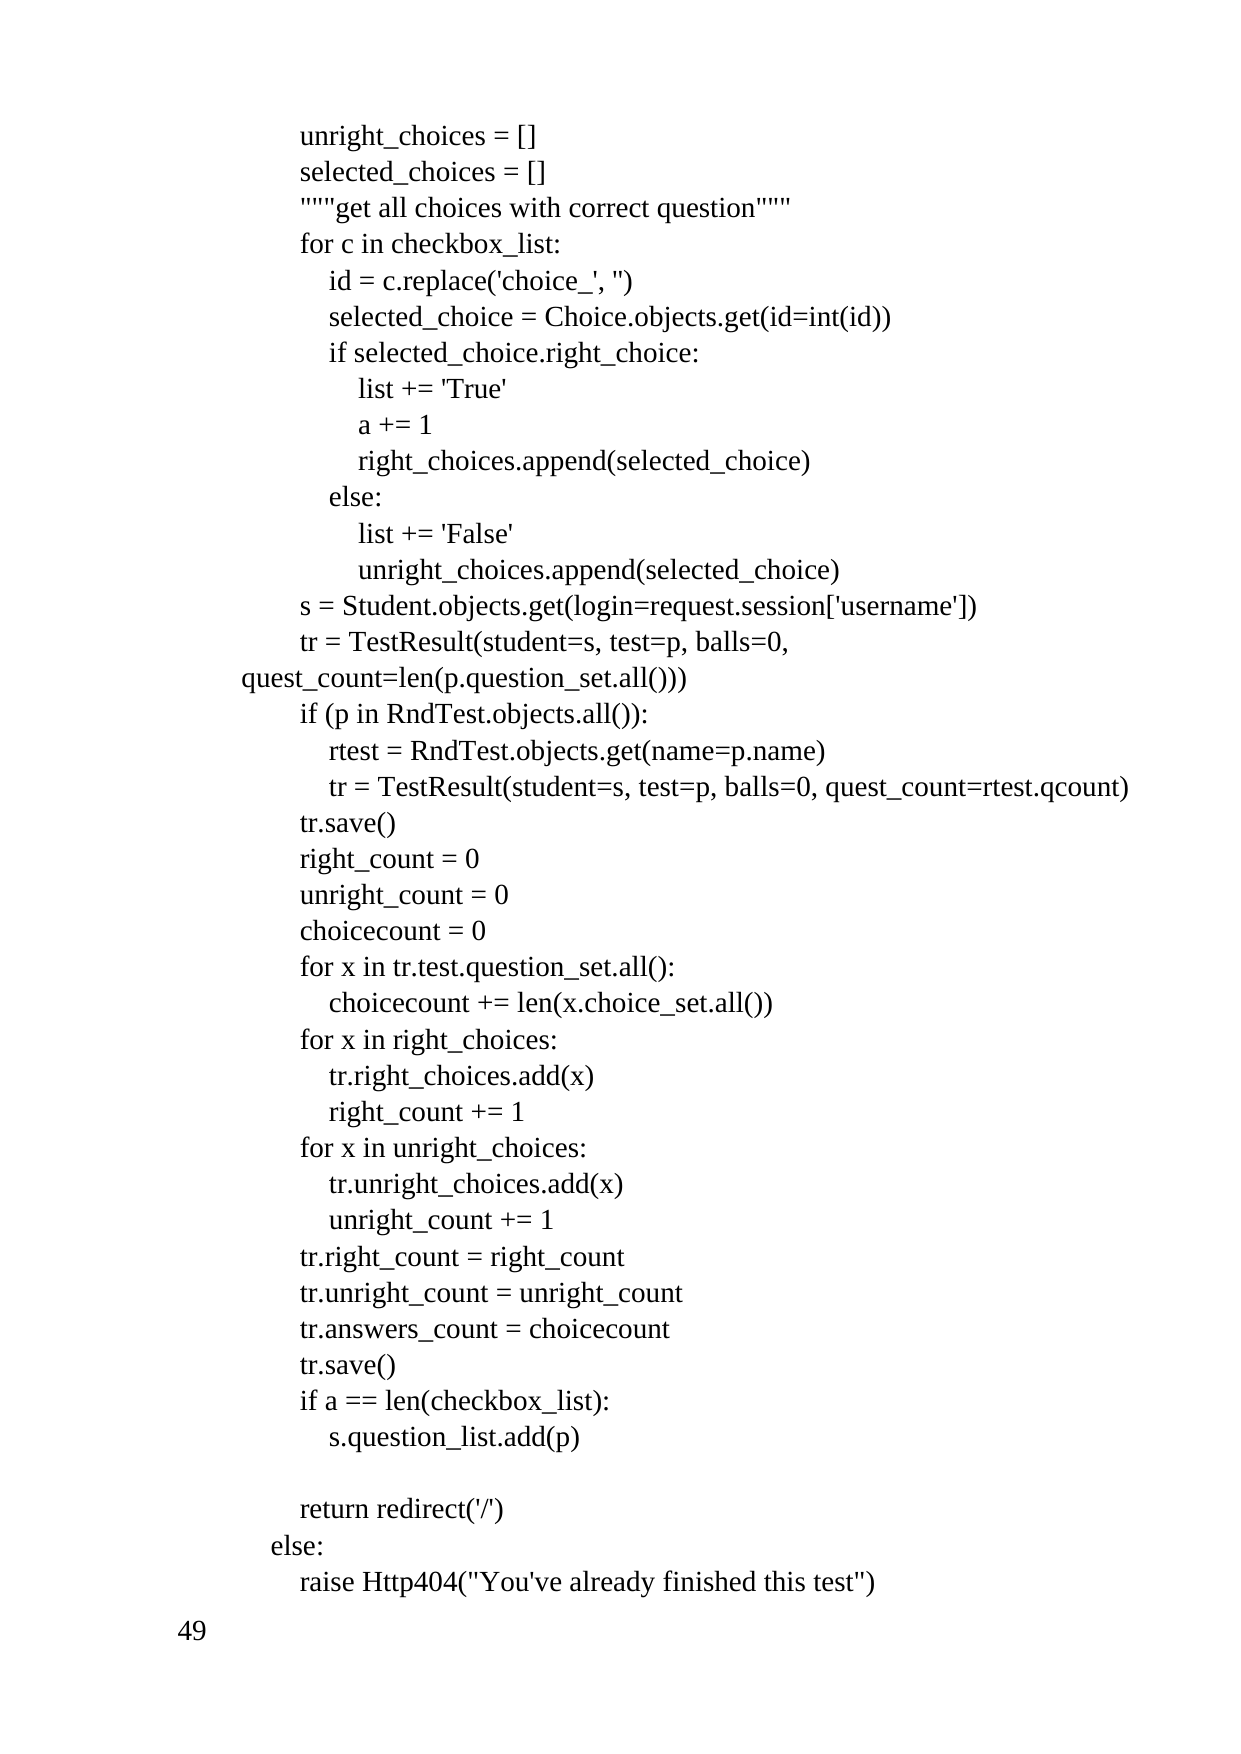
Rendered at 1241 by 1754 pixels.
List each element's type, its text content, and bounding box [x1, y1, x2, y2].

list a += 1 [241, 407, 1152, 441]
list for x in unright_choices: [241, 1130, 1152, 1164]
list s.question_list.add(p) [241, 1419, 1152, 1453]
list rtest = RndTest.objects.get(name=p.name) [241, 733, 1152, 766]
list tr.save() [241, 1347, 1152, 1381]
list tr.answers_count = choicecount [241, 1311, 1152, 1344]
list choicecount = 0 [241, 913, 1152, 947]
list tr.right_choices.add(x) [241, 1058, 1152, 1091]
list for x in right_choices: [241, 1022, 1152, 1055]
list choicecount += len(x.choice_set.all()) [241, 986, 1152, 1019]
list list += 'False' [241, 516, 1152, 549]
list else: [241, 1528, 1152, 1561]
list tr.right_count = right_count [241, 1239, 1152, 1272]
list unright_count += 1 [241, 1202, 1152, 1236]
list id = c.replace('choice_', '') [241, 263, 1152, 296]
list unright_count = 0 [241, 877, 1152, 911]
list tr = TestResult(student=s, test=p, balls=0, quest_count=len(p.question_set.all())) [241, 624, 1152, 694]
list return redirect('/') [241, 1492, 1152, 1525]
list if a == len(checkbox_list): [241, 1383, 1152, 1417]
list tr.unright_choices.add(x) [241, 1166, 1152, 1200]
list """get all choices with correct question""" [241, 190, 1152, 224]
list unright_choices.append(selected_choice) [241, 552, 1152, 585]
list else: [241, 479, 1152, 513]
list if selected_choice.right_choice: [241, 335, 1152, 368]
list for c in checkbox_list: [241, 227, 1152, 260]
list raise Http404("You've already finished this test") [241, 1564, 1152, 1597]
list if (p in RndTest.objects.all()): [241, 696, 1152, 730]
list s = Student.objects.get(login=request.session['username']) [241, 588, 1152, 622]
list tr.save() [241, 805, 1152, 838]
list tr = TestResult(student=s, test=p, balls=0, quest_count=rtest.qcount) [241, 769, 1152, 802]
list selected_choice = Choice.objects.get(id=int(id)) [241, 299, 1152, 332]
list selected_choices = [] [241, 154, 1152, 188]
list right_choices.append(selected_choice) [241, 443, 1152, 477]
list unright_choices = [] [241, 118, 1152, 152]
list for x in tr.test.question_set.all(): [241, 949, 1152, 983]
list right_count += 1 [241, 1094, 1152, 1128]
list right_count = 0 [241, 841, 1152, 874]
list list += 'True' [241, 371, 1152, 405]
list tr.unright_count = unright_count [241, 1275, 1152, 1308]
